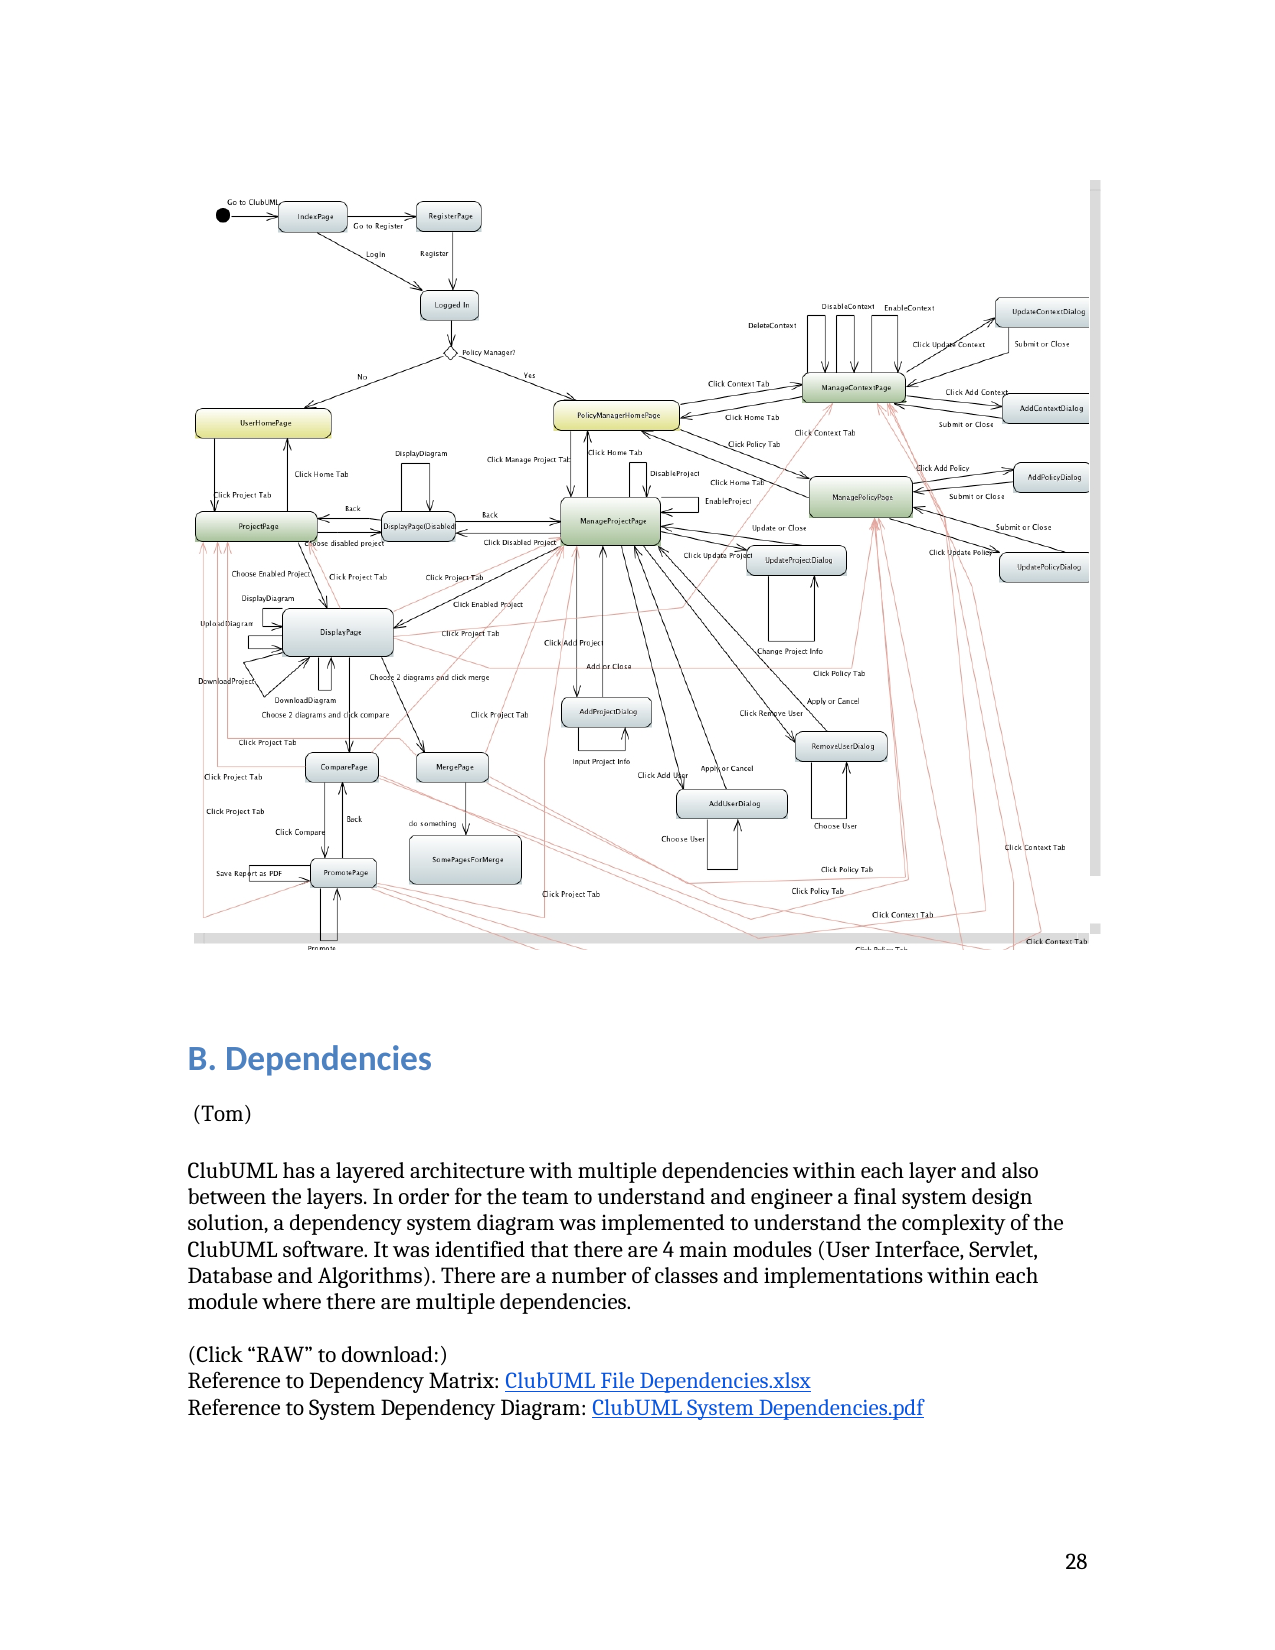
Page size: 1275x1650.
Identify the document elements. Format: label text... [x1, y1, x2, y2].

text ClubUML has a layered architecture with multiple dependencies within each layer and also between the layers. In order for the team to understand and engineer a final system design solution, a dependency system diagram was implemented to understand the complexity of the ClubUML software. It was identified that there are 4 main modules (User Interface, Servlet, Database and Algorithms). There are a number of classes and implementations within each module where there are multiple dependencies. [187, 1157, 1087, 1316]
text (Tom) [187, 1101, 1087, 1128]
subtitle B. Dependencies [187, 1036, 1087, 1080]
text Reference to Dependency Matrix: ClubUML File Dependencies.xlsx [187, 1368, 1087, 1394]
text (Click “RAW” to download:) [187, 1342, 1087, 1368]
picture [187, 174, 1107, 950]
text Reference to System Dependency Diagram: ClubUML System Dependencies.pdf [187, 1394, 1087, 1421]
